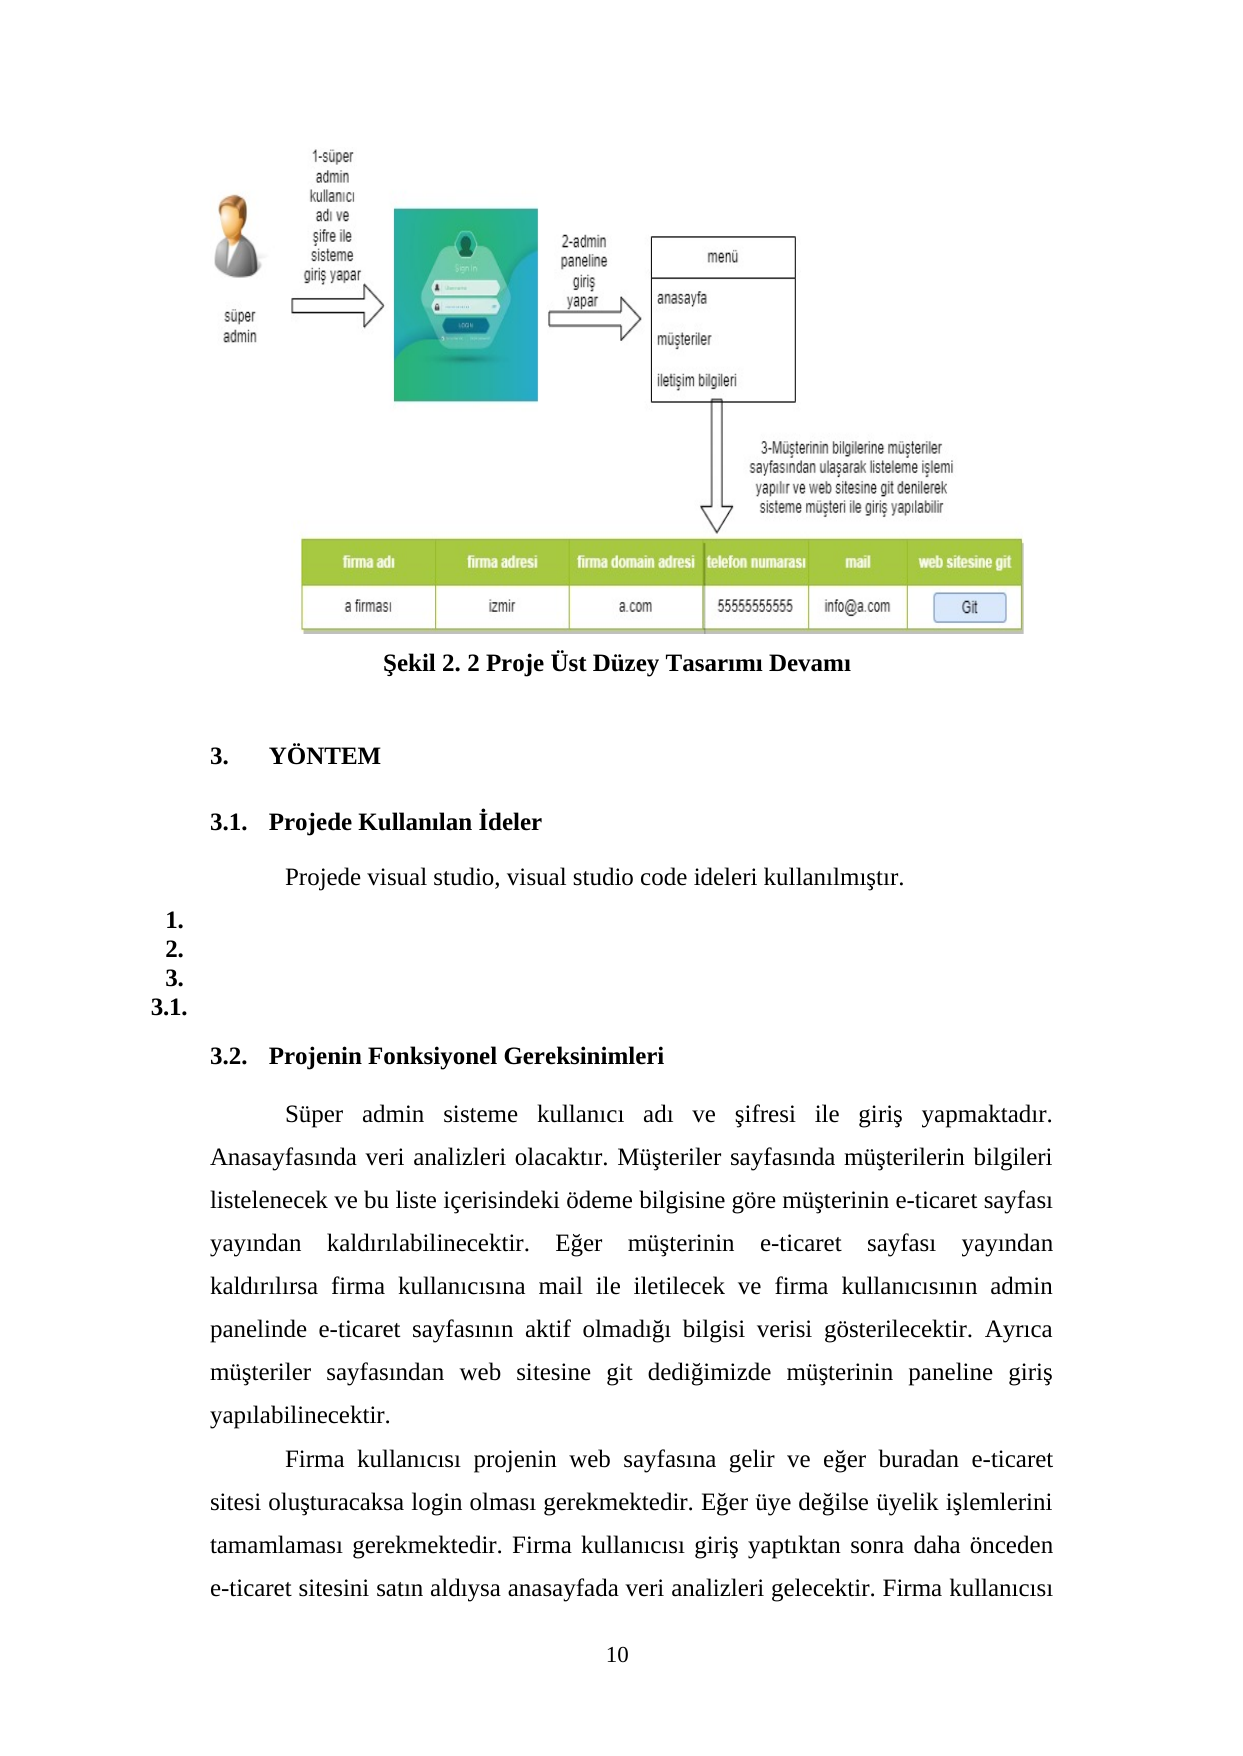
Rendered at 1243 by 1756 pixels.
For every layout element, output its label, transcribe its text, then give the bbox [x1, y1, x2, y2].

text Süper admin sisteme kullanıcı adı ve şifresi ile giriş yapmaktadır. Anasayfasında veri analizleri olacaktır. Müşteriler sayfasında müşterilerin bilgileri listelenecek ve bu liste içerisindeki ödeme bilgisine göre müşterinin e-ticaret sayfası yayından kaldırılabilinecektir. Eğer müşterinin e-ticaret sayfası yayından kaldırılırsa firma kullanıcısına mail ile iletilecek ve firma kullanıcısının admin panelinde e-ticaret sayfasının aktif olmadığı bilgisi verisi gösterilecektir. Ayrıca müşteriler sayfasından web sitesine git dediğimizde müşterinin paneline giriş yapılabilinecektir. [210, 1099, 1054, 1429]
text Şekil 2. 2 Proje Üst Düzey Tasarımı Devamı [32, 648, 1201, 676]
text Projede visual studio, visual studio code ideleri kullanılmıştır. [210, 862, 1054, 891]
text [210, 1444, 1054, 1602]
subtitle Projede Kullanılan İdeler [210, 807, 1201, 836]
subtitle YÖNTEM [210, 741, 1054, 769]
picture [209, 147, 1024, 634]
subtitle Projenin Fonksiyonel Gereksinimleri [210, 1041, 1201, 1070]
